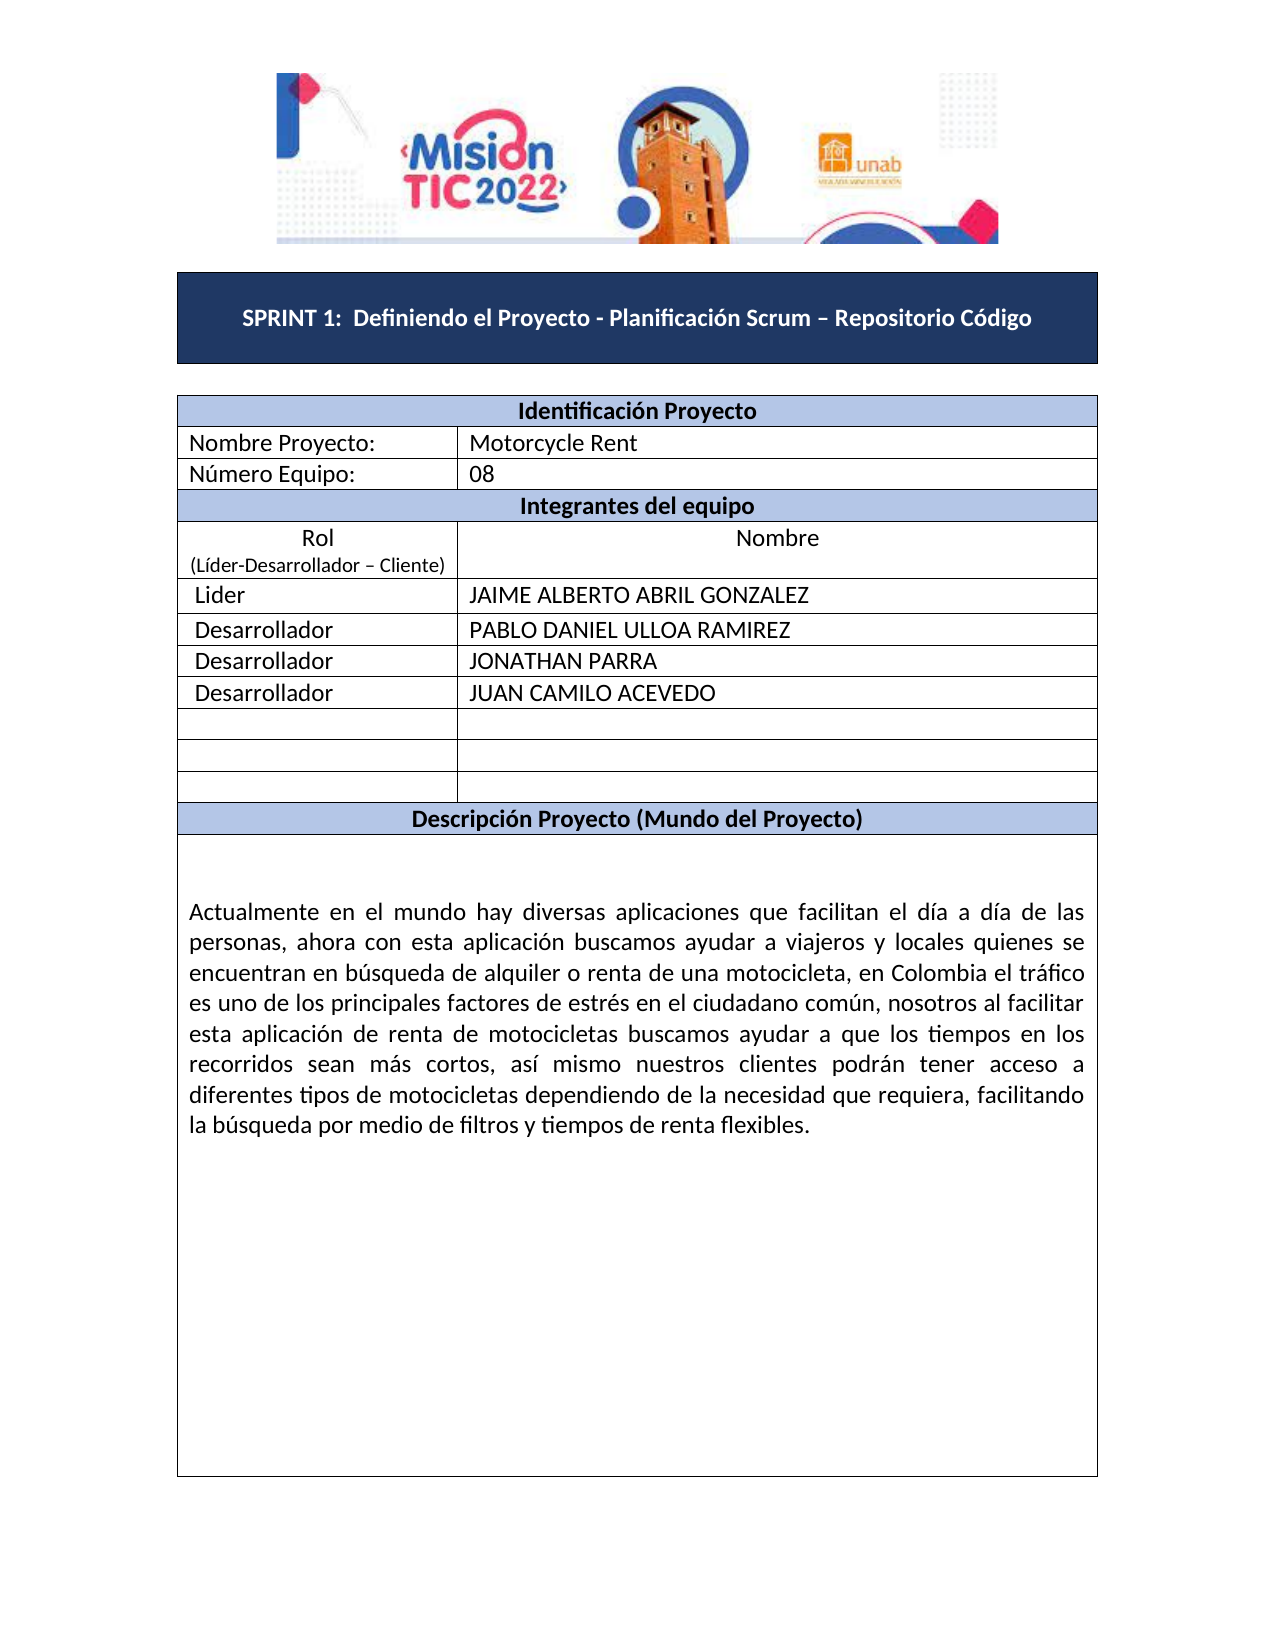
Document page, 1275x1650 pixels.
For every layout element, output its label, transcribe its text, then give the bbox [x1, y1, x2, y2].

table_cell [458, 772, 1097, 802]
table_cell Lider [178, 579, 457, 613]
table_cell Rol (Líder-Desarrollador – Cliente) [178, 522, 457, 578]
table_cell [178, 772, 457, 802]
picture [276, 73, 999, 244]
table_header Identificación Proyecto [178, 396, 1097, 426]
table_cell Desarrollador [178, 614, 457, 644]
table_cell Integrantes del equipo [178, 490, 1097, 521]
table_cell JAIME ALBERTO ABRIL GONZALEZ [458, 579, 1097, 613]
table_header SPRINT 1: Definiendo el Proyecto - Planificación Scrum – Repositorio Código [178, 273, 1097, 363]
table_cell Motorcycle Rent [458, 427, 1097, 458]
table_cell PABLO DANIEL ULLOA RAMIREZ [458, 614, 1097, 644]
table_cell [178, 740, 457, 771]
table_cell JONATHAN PARRA [458, 646, 1097, 676]
table_cell [458, 740, 1097, 771]
table_cell JUAN CAMILO ACEVEDO [458, 677, 1097, 708]
table_cell 08 [458, 459, 1097, 489]
table_cell [178, 709, 457, 739]
table_cell Desarrollador [178, 646, 457, 676]
table_cell Número Equipo: [178, 459, 457, 489]
table_cell Descripción Proyecto (Mundo del Proyecto) [178, 803, 1097, 834]
table_cell Nombre [458, 522, 1097, 578]
table_cell Desarrollador [178, 677, 457, 708]
table_cell Nombre Proyecto: [178, 427, 457, 458]
table_cell [458, 709, 1097, 739]
